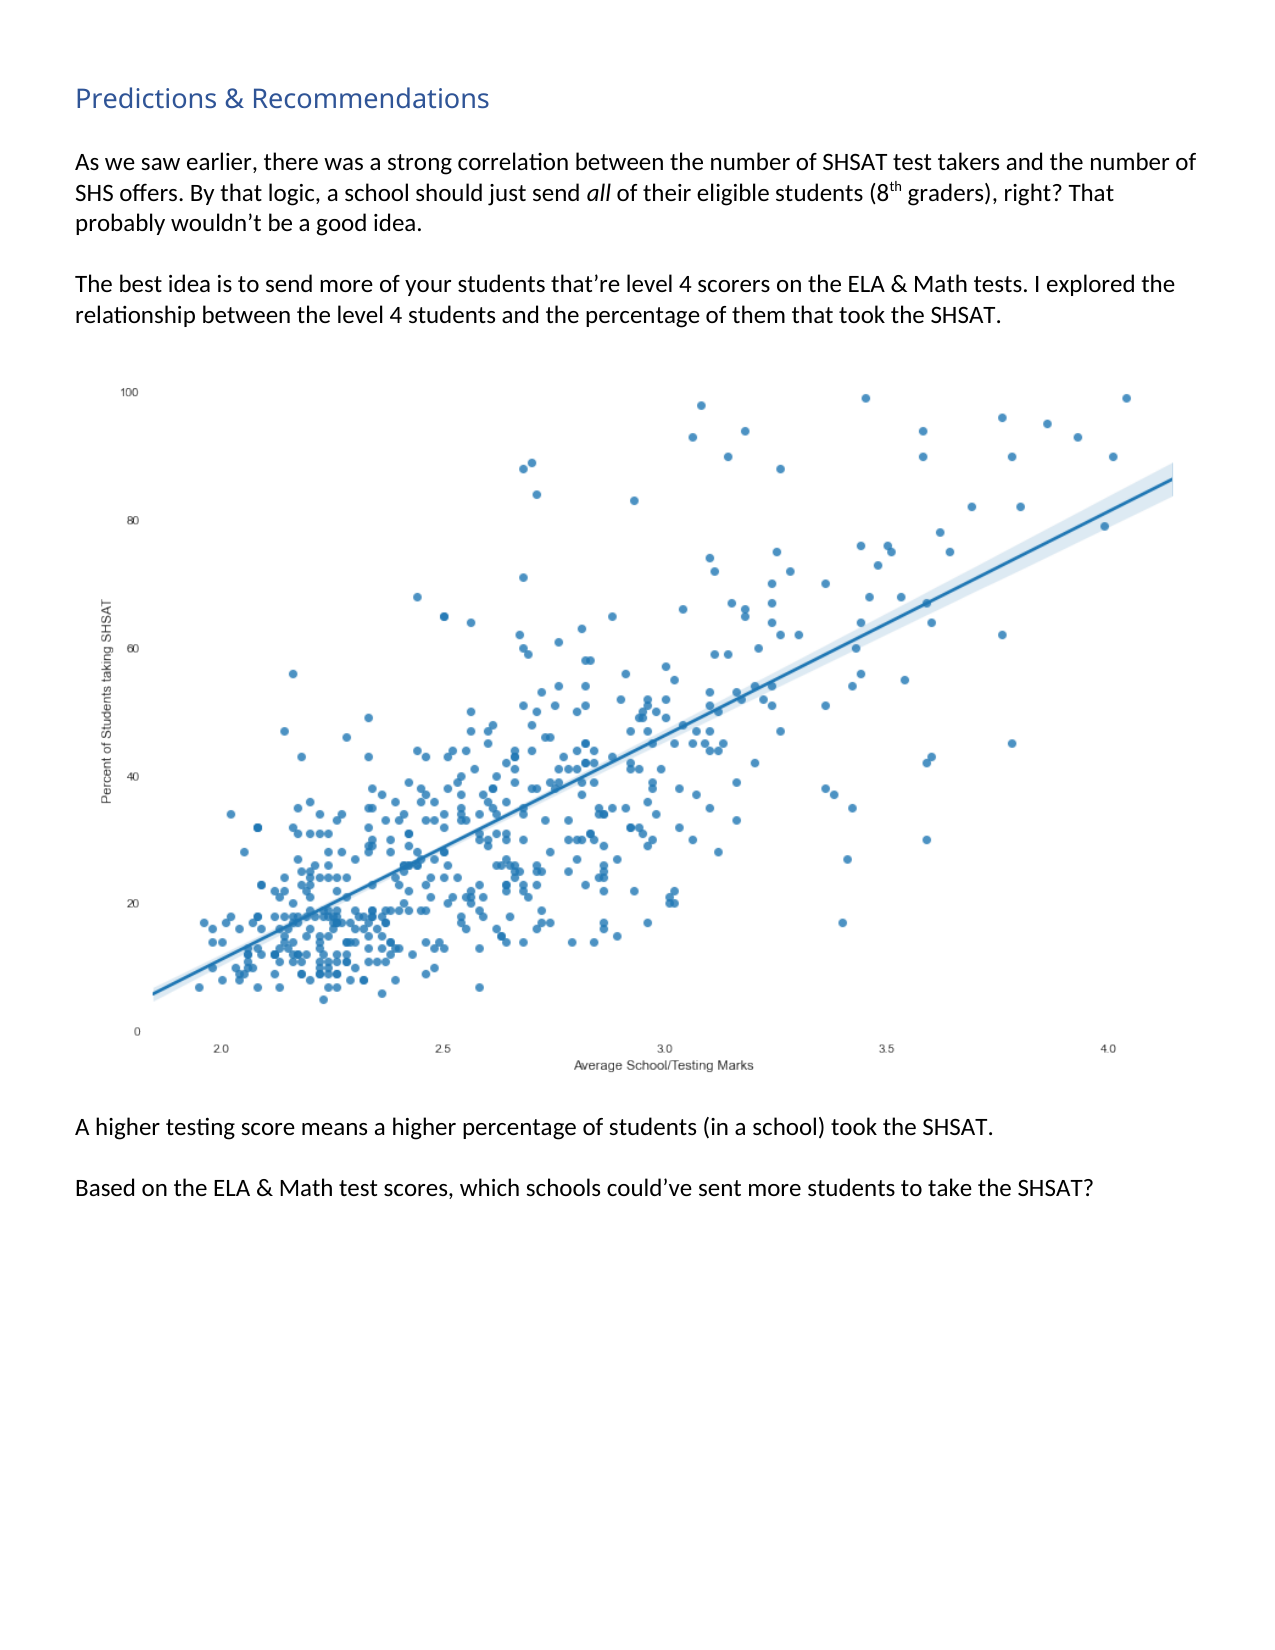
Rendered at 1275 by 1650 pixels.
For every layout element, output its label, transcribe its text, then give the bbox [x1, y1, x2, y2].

text As we saw earlier, there was a strong correlation between the number of SHSAT test takers and the number of SHS offers. By that logic, a school should just send all of their eligible students (8th graders), right? That probably wouldn’t be a good idea. [75, 147, 1200, 238]
text The best idea is to send more of your students that’re level 4 scorers on the ELA & Math tests. I explored the relationship between the level 4 students and the percentage of them that took the SHSAT. [75, 269, 1200, 330]
text Based on the ELA & Math test scores, which schools could’ve sent more students to take the SHSAT? [75, 1172, 1200, 1202]
picture [94, 360, 1181, 1081]
subtitle Predictions & Recommendations [75, 79, 1200, 116]
text A higher testing score means a higher percentage of students (in a school) took the SHSAT. [75, 1111, 1200, 1141]
